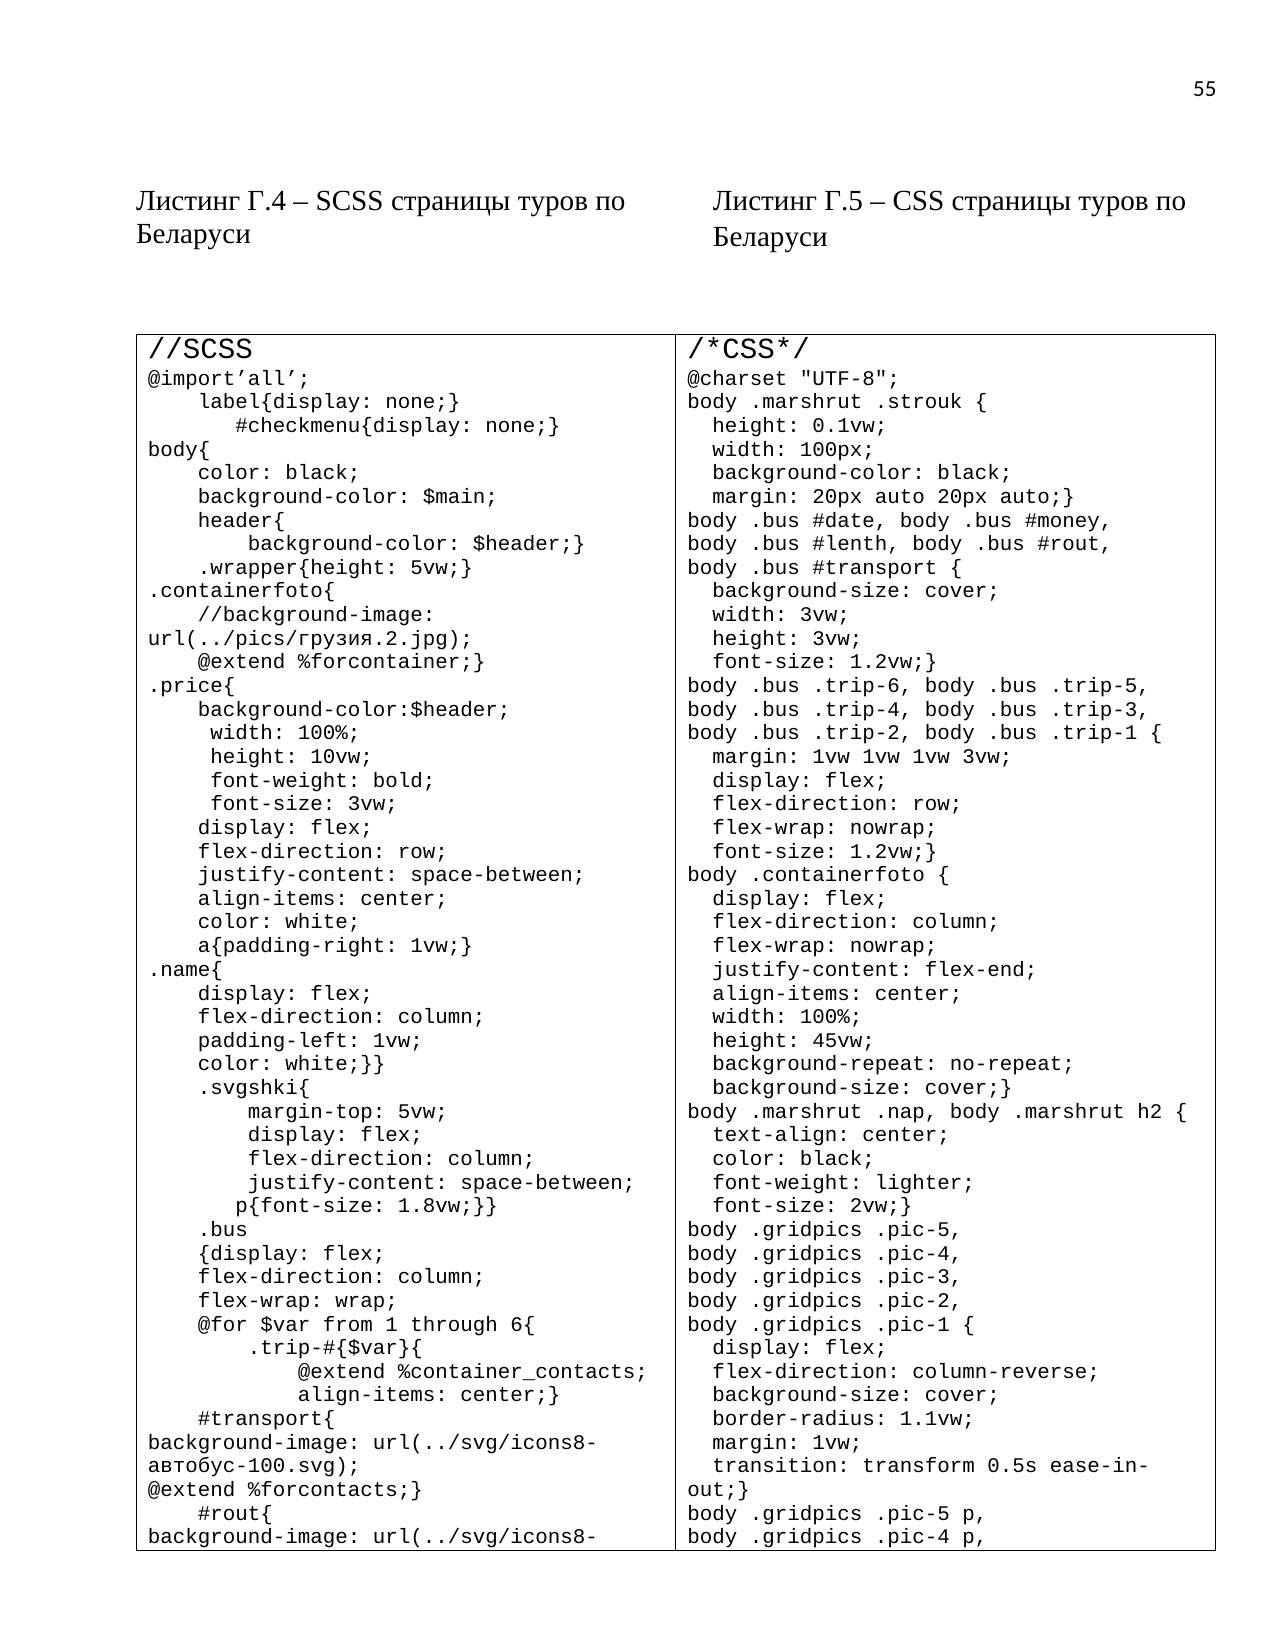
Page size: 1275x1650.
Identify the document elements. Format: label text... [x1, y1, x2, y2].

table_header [137, 335, 675, 1550]
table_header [676, 335, 1215, 1550]
text Листинг Г.4 – SCSS страницы туров по БеларусиЛистинг Г.5 – CSS страницы туров по Беларуси [136, 183, 639, 250]
